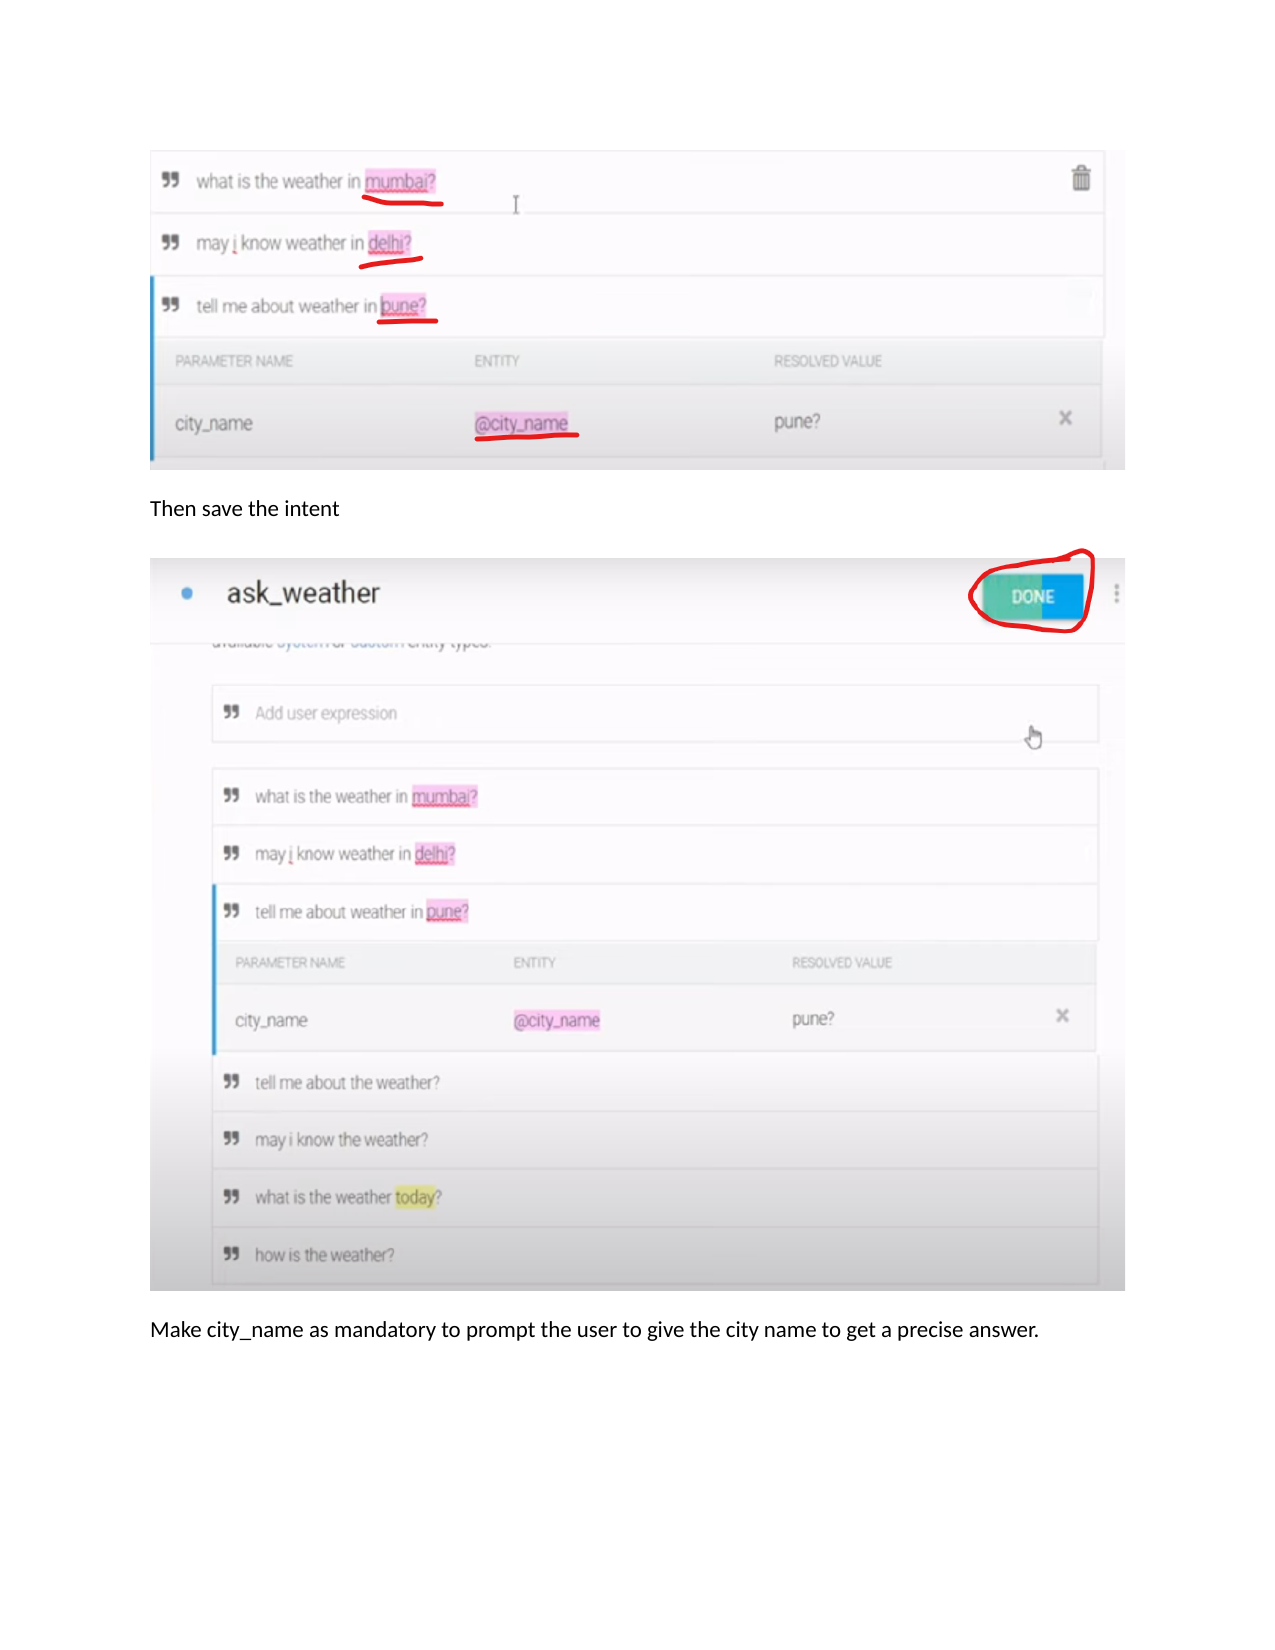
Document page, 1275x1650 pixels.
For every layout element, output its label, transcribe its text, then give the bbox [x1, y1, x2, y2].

text Then save the intent [150, 494, 1125, 522]
text Make city_name as mandatory to prompt the user to give the city name to get a precise answer. [150, 1315, 1125, 1343]
picture [150, 547, 1125, 1291]
picture [150, 150, 1125, 470]
